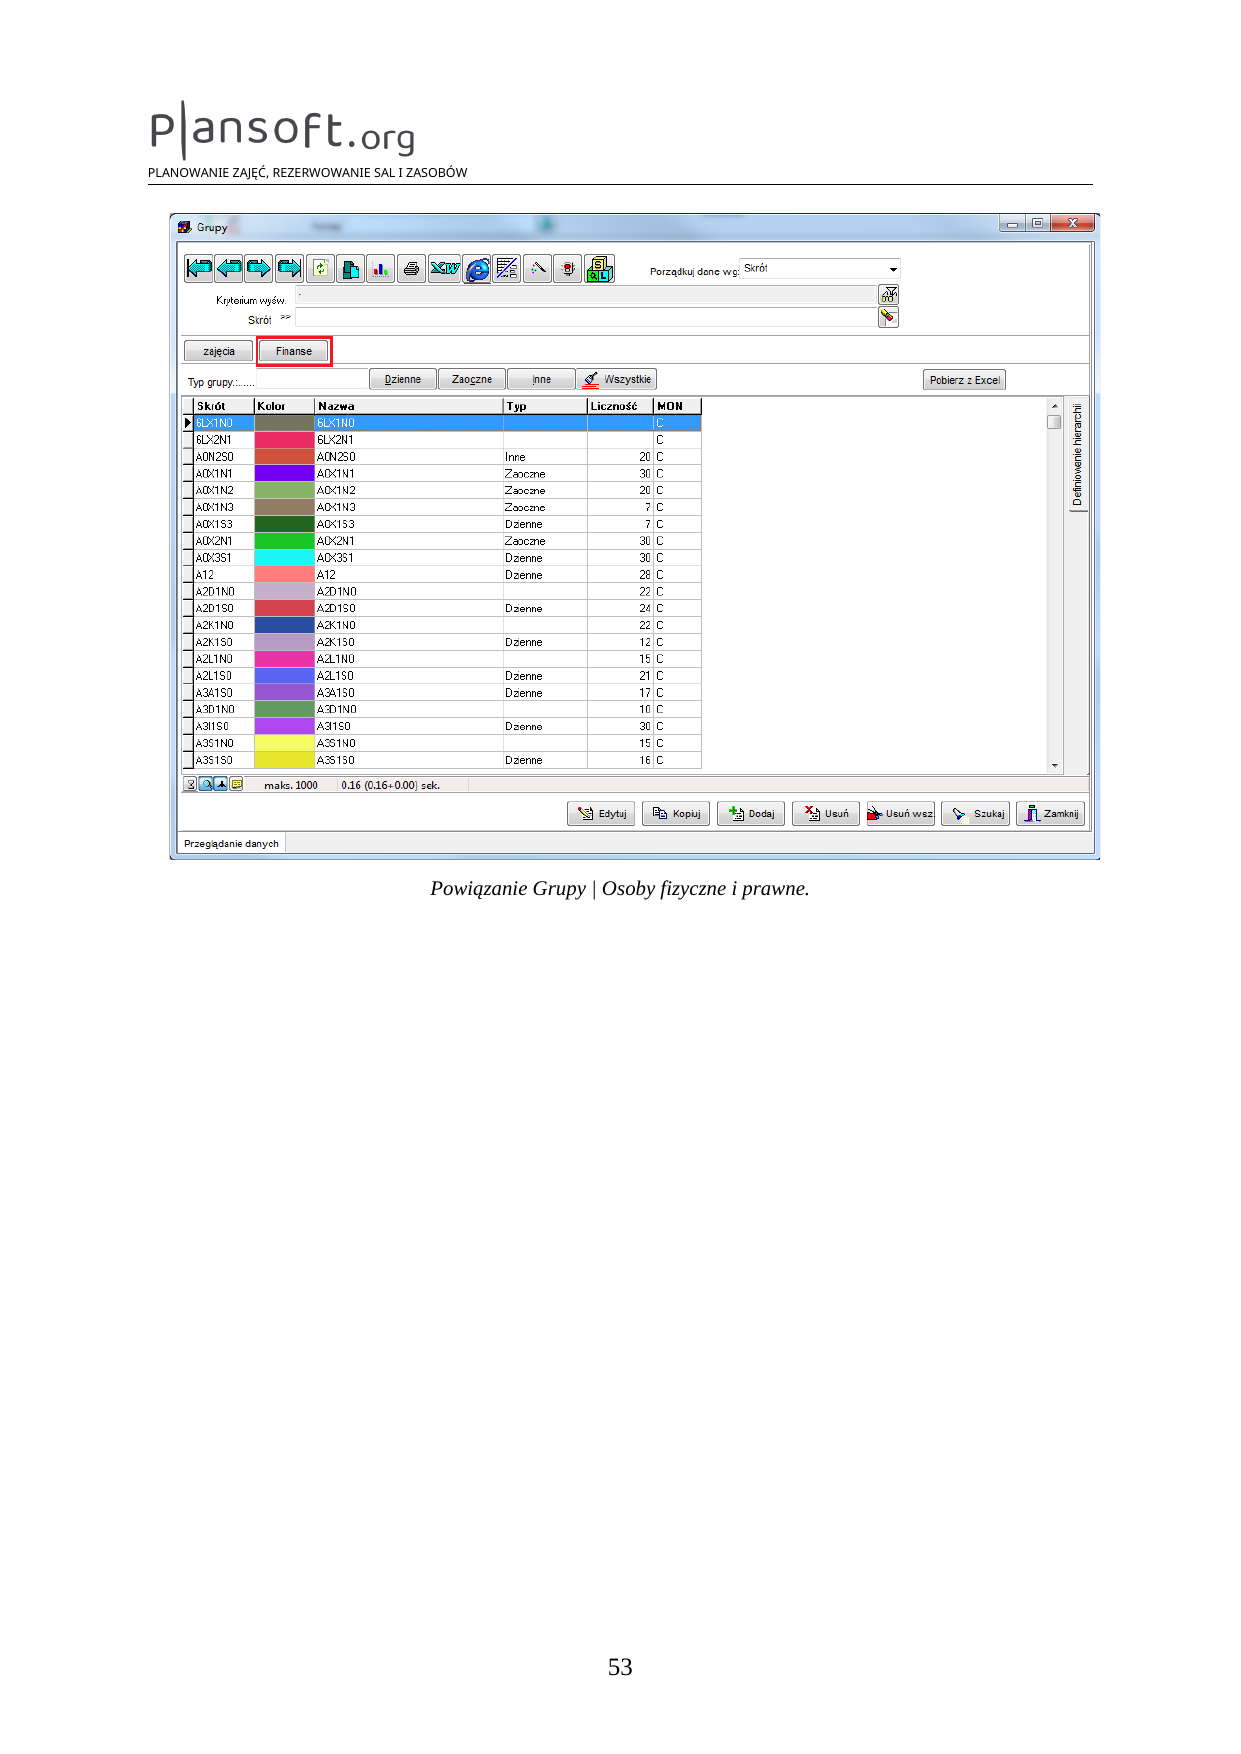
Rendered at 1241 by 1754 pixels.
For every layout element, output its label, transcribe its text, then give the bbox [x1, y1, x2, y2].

picture [147, 73, 418, 165]
text Powiązanie Grupy | Osoby fizyczne i prawne. [148, 876, 1093, 900]
picture [169, 213, 1101, 860]
